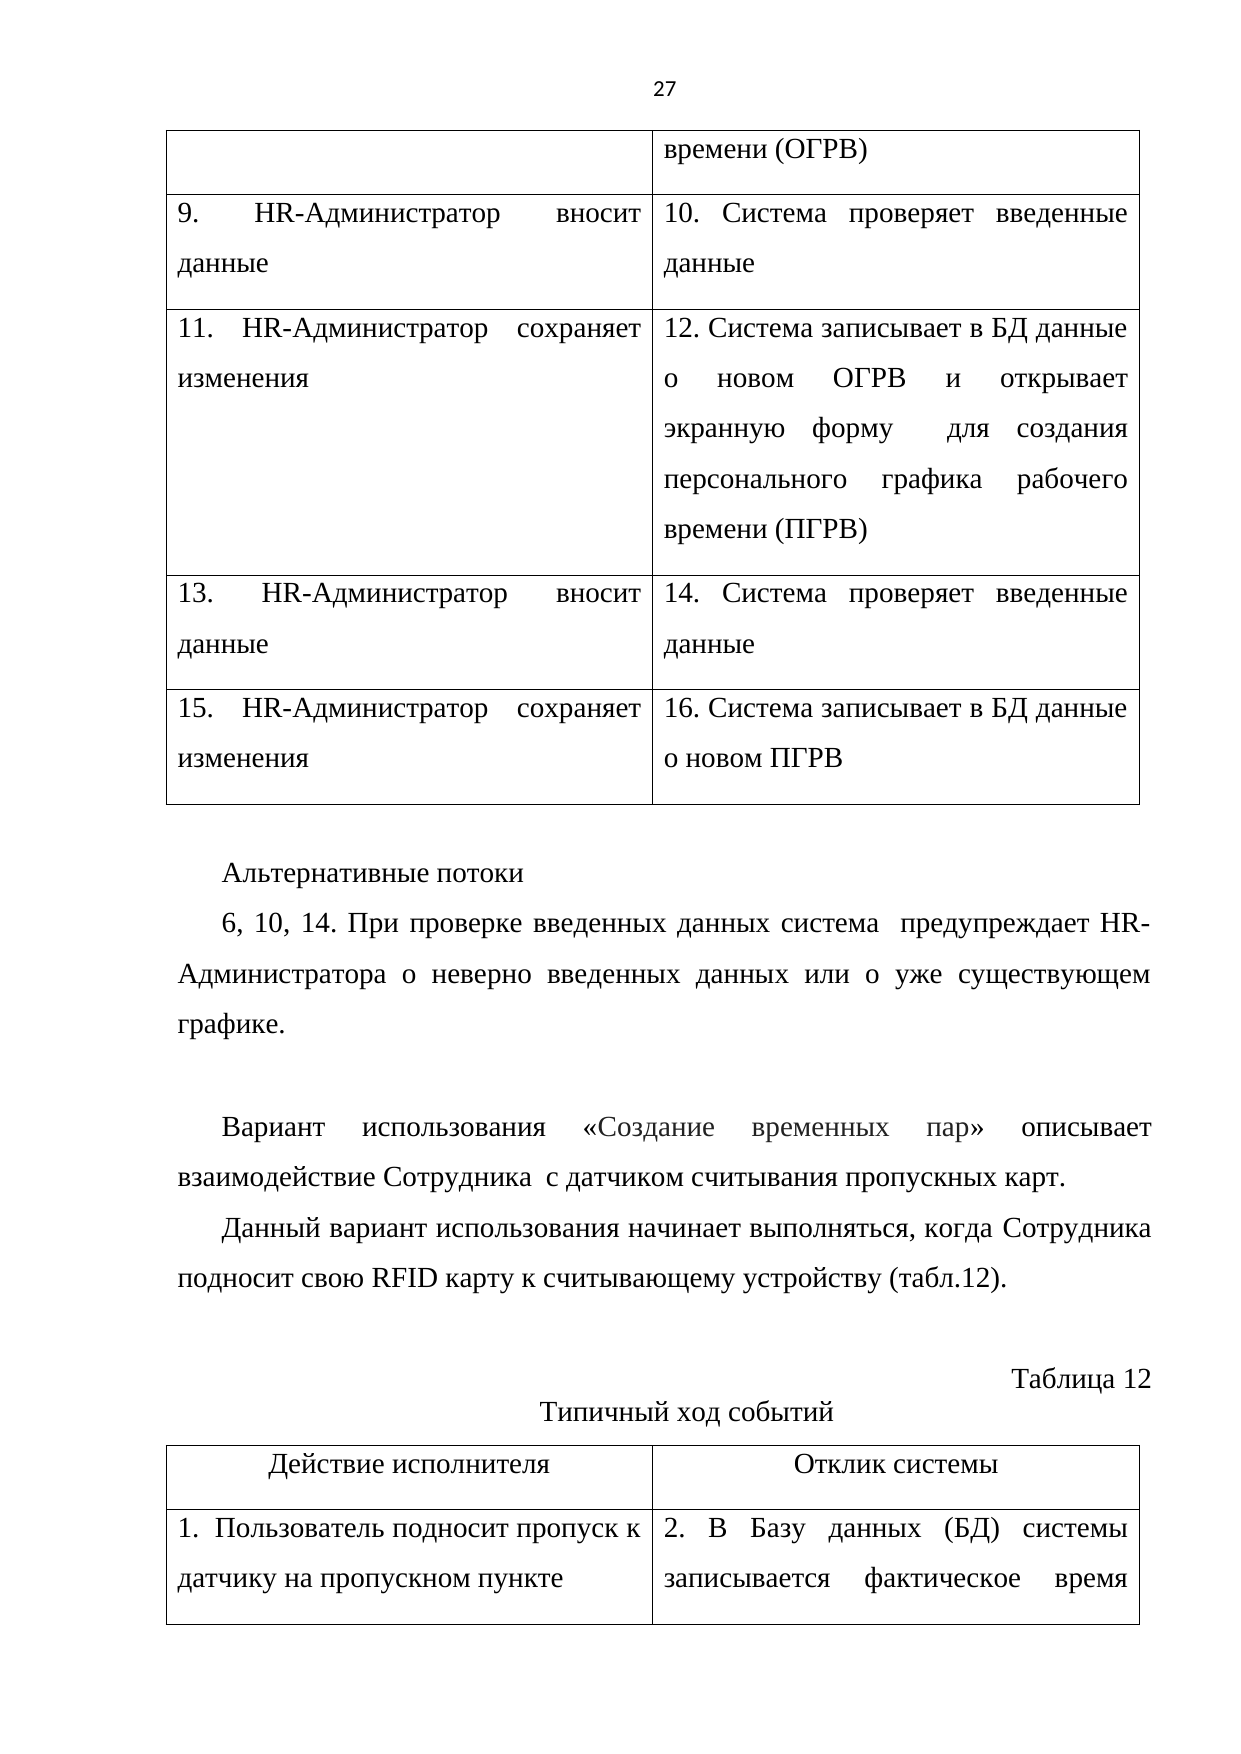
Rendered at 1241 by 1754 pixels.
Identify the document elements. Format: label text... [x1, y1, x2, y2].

text Вариант использования «Создание временных пар» описывает взаимодействие Сотрудника с датчиком считывания пропускных карт. [177, 1109, 1152, 1193]
table_cell 10. Система проверяет введенные данные [653, 195, 1139, 309]
text Типичный ход событий [177, 1394, 1152, 1428]
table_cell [167, 1510, 652, 1624]
text Таблица 12 [177, 1361, 1152, 1394]
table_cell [653, 1510, 1139, 1624]
table_cell 9. HR-Администратор вносит данные [167, 195, 652, 309]
table_cell 15. HR-Администратор сохраняет изменения [167, 690, 652, 804]
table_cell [653, 131, 1139, 194]
table_cell 14. Система проверяет введенные данные [653, 576, 1139, 689]
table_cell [167, 131, 652, 194]
text 6, 10, 14. При проверке введенных данных система предупреждает HR-Администратора о неверно введенных данных или о уже существующем графике. [177, 906, 1152, 1040]
table_cell 11. HR-Администратор сохраняет изменения [167, 310, 652, 574]
table_header Действие исполнителя [167, 1446, 652, 1509]
text Альтернативные потоки [177, 855, 1152, 889]
table_header Отклик системы [653, 1446, 1139, 1509]
table_cell 16. Система записывает в БД данные о новом ПГРВ [653, 690, 1139, 804]
table_cell 13. HR-Администратор вносит данные [167, 576, 652, 689]
table_cell 12. Система записывает в БД данные о новом ОГРВ и открывает экранную форму для создания персонального графика рабочего времени (ПГРВ) [653, 310, 1139, 574]
text Данный вариант использования начинает выполняться, когда Сотрудника подносит свою RFID карту к считывающему устройству (табл.12). [177, 1210, 1152, 1294]
